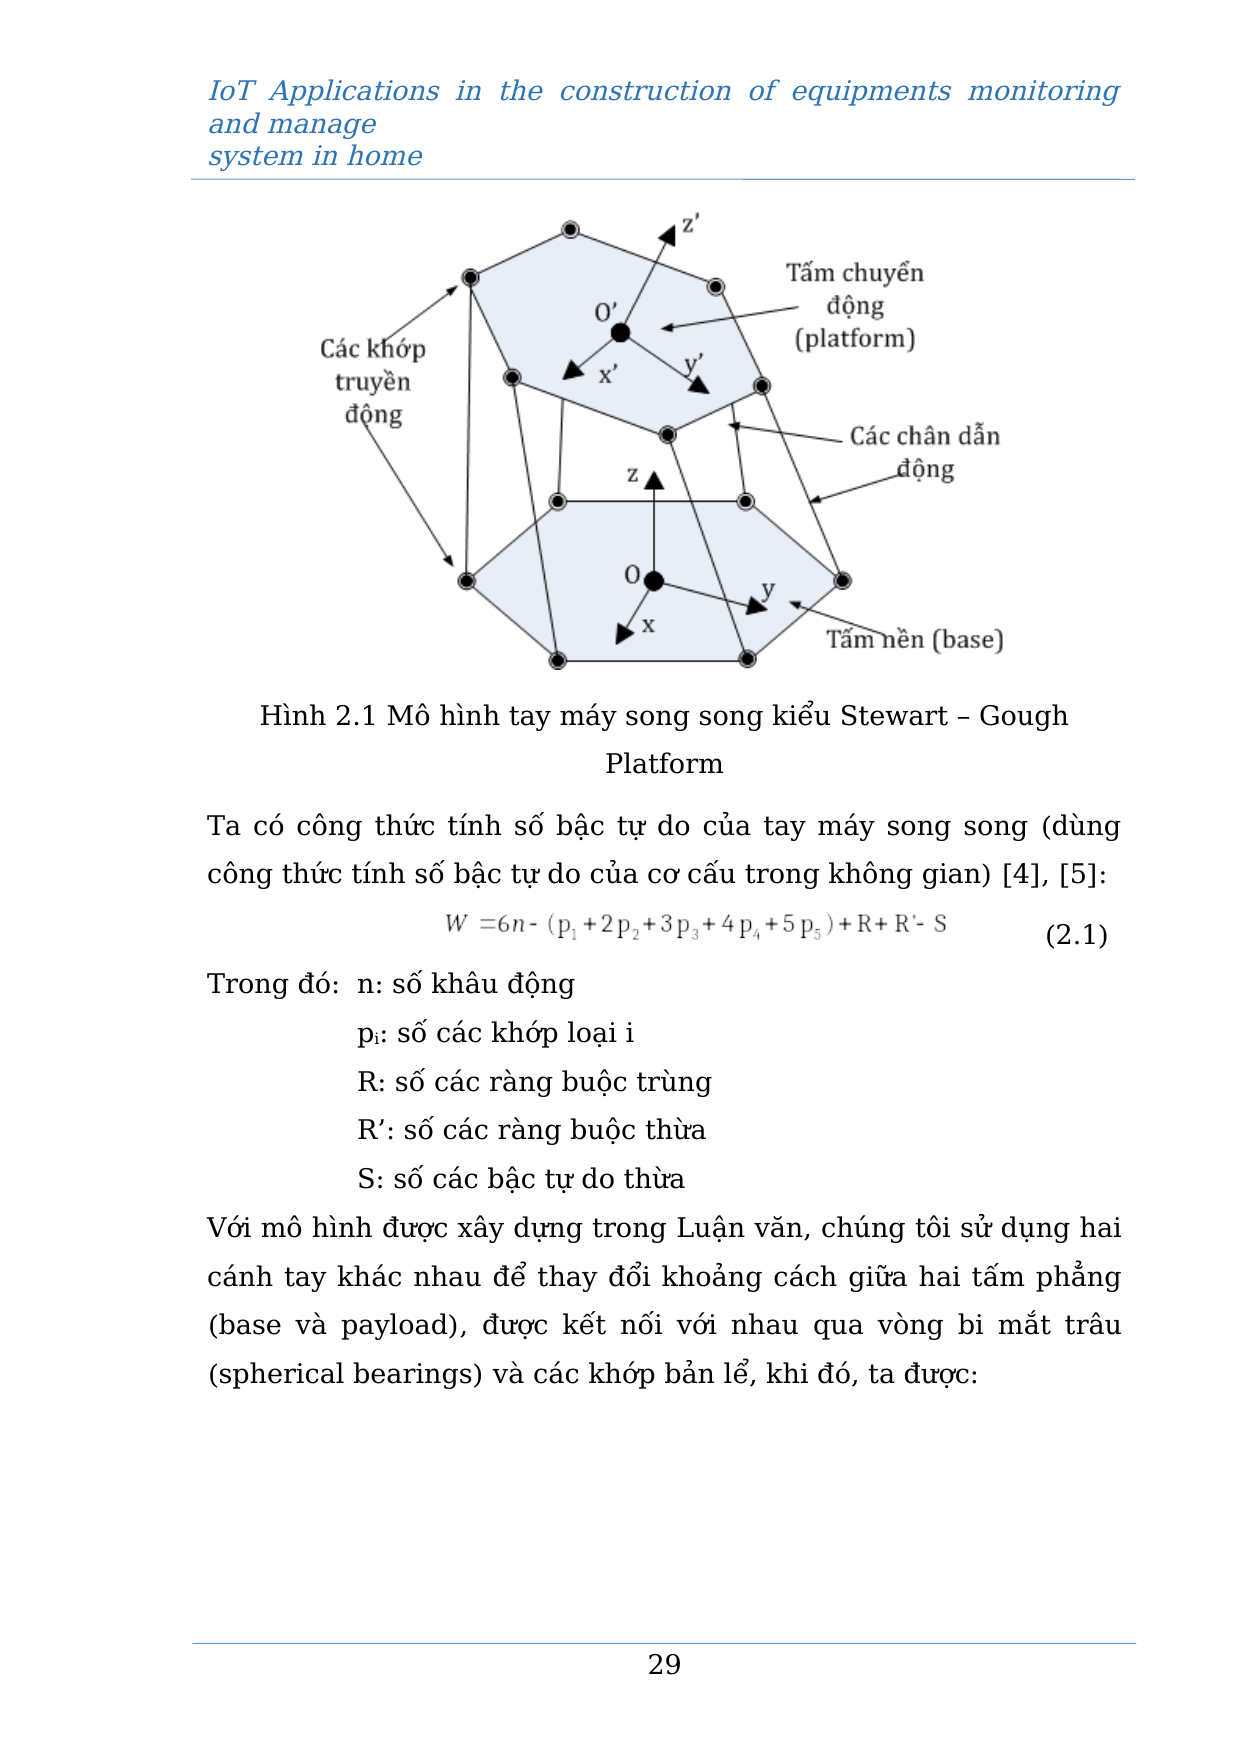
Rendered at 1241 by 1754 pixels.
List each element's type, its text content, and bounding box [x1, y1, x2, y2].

text Hình 2.1 Mô hình tay máy song song kiểu Stewart – Gough Platform [207, 698, 1122, 779]
text Ta có công thức tính số bậc tự do của tay máy song song (dùng công thức tính số bậc tự do của cơ cấu trong không gian) [4], [5]: [207, 808, 1122, 889]
text S: số các bậc tự do thừa [207, 1162, 1122, 1194]
picture [320, 203, 1009, 670]
text pi: số các khớp loại i [207, 1015, 1122, 1048]
text Trong đó: n: số khâu động [207, 967, 1122, 999]
text R’: số các ràng buộc thừa [207, 1113, 1122, 1145]
text Với mô hình được xây dựng trong Luận văn, chúng tôi sử dụng hai cánh tay khác nhau để thay đổi khoảng cách giữa hai tấm phẳng (base và payload), được kết nối với nhau qua vòng bi mắt trâu (spherical bearings) và các khớp bản lể, khi đó, ta được: [207, 1210, 1122, 1389]
text (2.1) [357, 906, 1122, 950]
text R: số các ràng buộc trùng [207, 1064, 1122, 1097]
